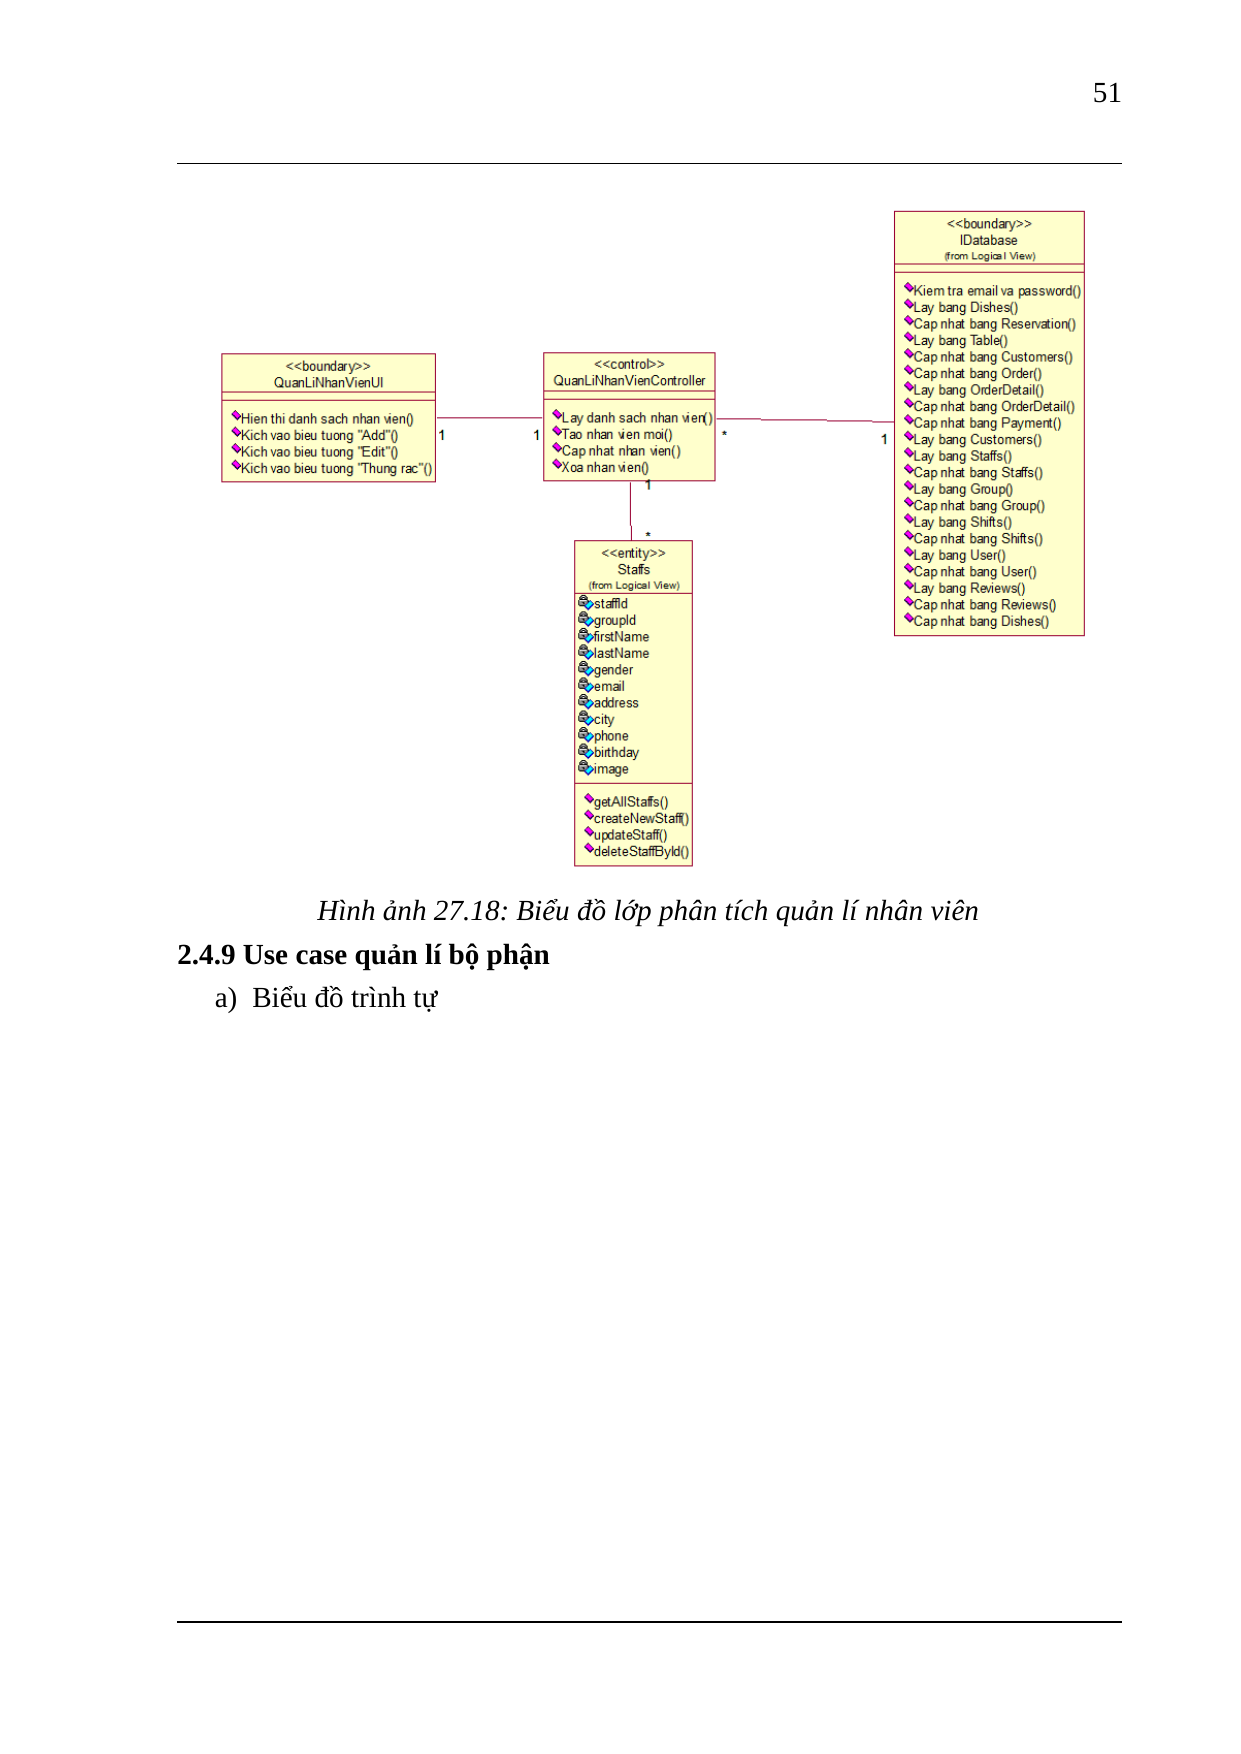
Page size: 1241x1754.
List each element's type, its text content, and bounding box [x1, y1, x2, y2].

list Biểu đồ trình tự [214, 980, 1122, 1014]
subtitle Use case quản lí bộ phận [177, 937, 1122, 970]
picture [177, 184, 1122, 884]
